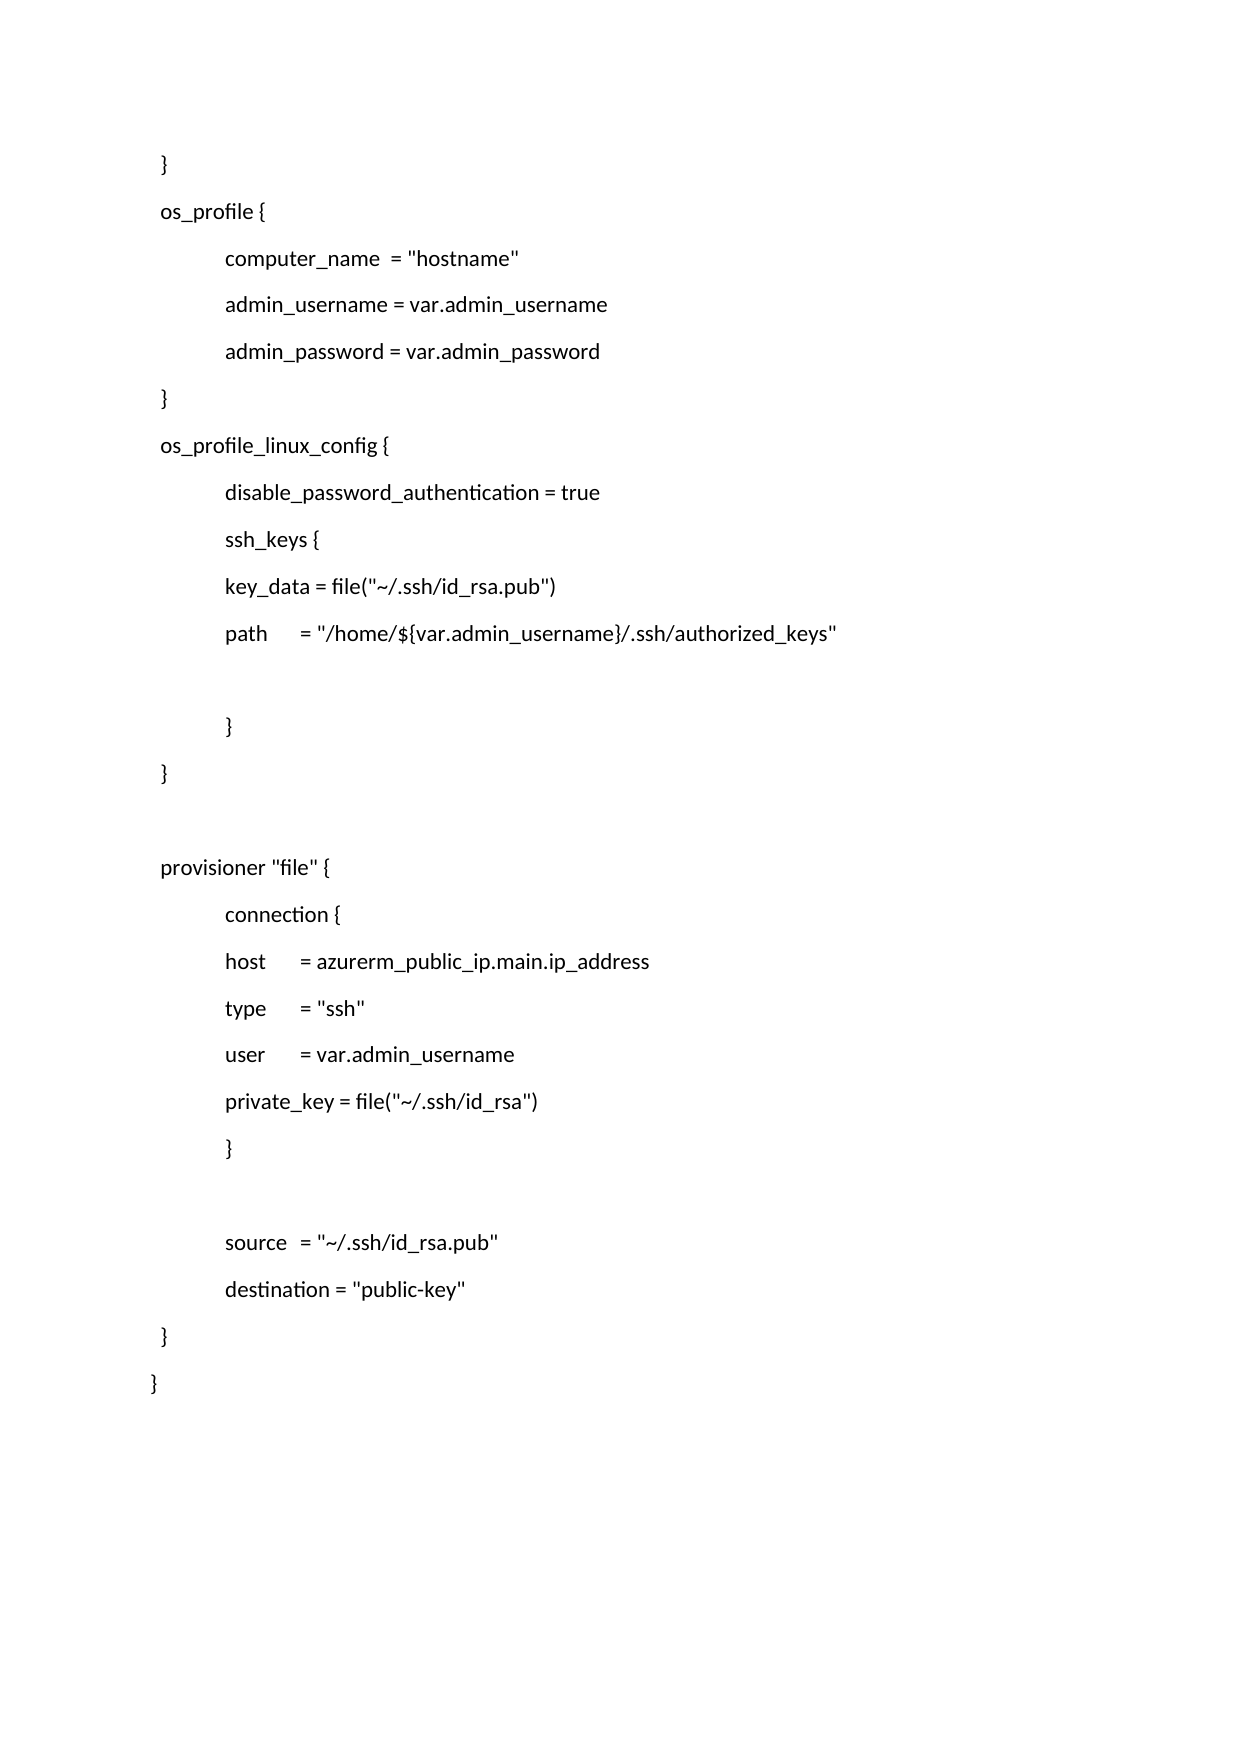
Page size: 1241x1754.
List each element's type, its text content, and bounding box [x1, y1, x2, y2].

text os_profile { [150, 197, 1090, 225]
text type = "ssh" [150, 994, 1090, 1022]
text source = "~/.ssh/id_rsa.pub" [150, 1228, 1090, 1256]
text admin_password = var.admin_password [150, 337, 1090, 366]
text } [150, 759, 1090, 787]
text disable_password_authentication = true [150, 478, 1090, 506]
text private_key = file("~/.ssh/id_rsa") [150, 1087, 1090, 1116]
text key_data = file("~/.ssh/id_rsa.pub") [150, 572, 1090, 600]
text } [150, 1369, 1090, 1397]
text provisioner "file" { [150, 853, 1090, 881]
text ssh_keys { [150, 525, 1090, 553]
text user = var.admin_username [150, 1041, 1090, 1069]
text connection { [150, 900, 1090, 928]
text computer_name = "hostname" [150, 244, 1090, 272]
text host = azurerm_public_ip.main.ip_address [150, 947, 1090, 975]
text } [150, 1134, 1090, 1162]
text } [150, 150, 1090, 178]
text path = "/home/${var.admin_username}/.ssh/authorized_keys" [150, 619, 1090, 647]
text } [150, 1322, 1090, 1350]
text destination = "public-key" [150, 1275, 1090, 1303]
text } [150, 712, 1090, 741]
text os_profile_linux_config { [150, 431, 1090, 459]
text admin_username = var.admin_username [150, 291, 1090, 319]
text } [150, 384, 1090, 412]
